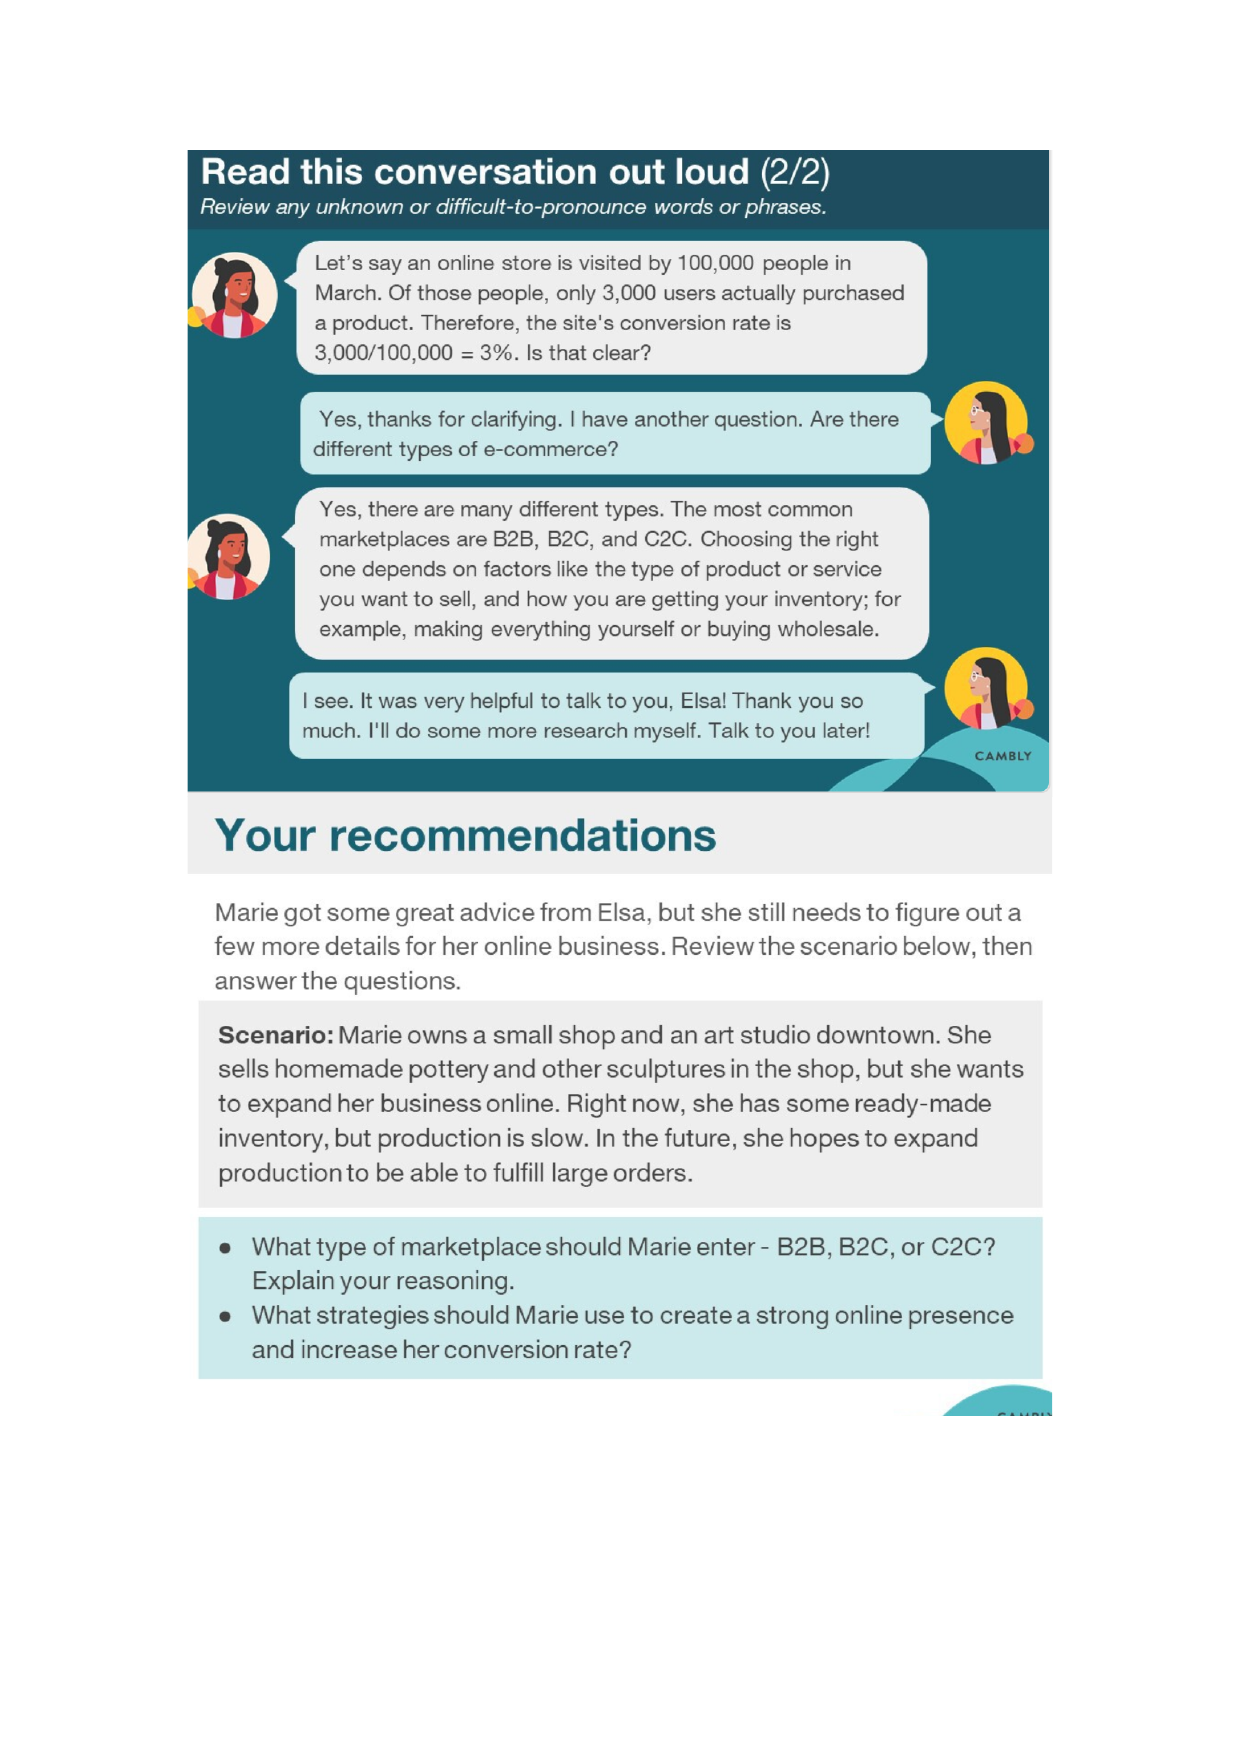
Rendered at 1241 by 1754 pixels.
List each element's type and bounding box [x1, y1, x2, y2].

picture [187, 150, 1053, 1416]
